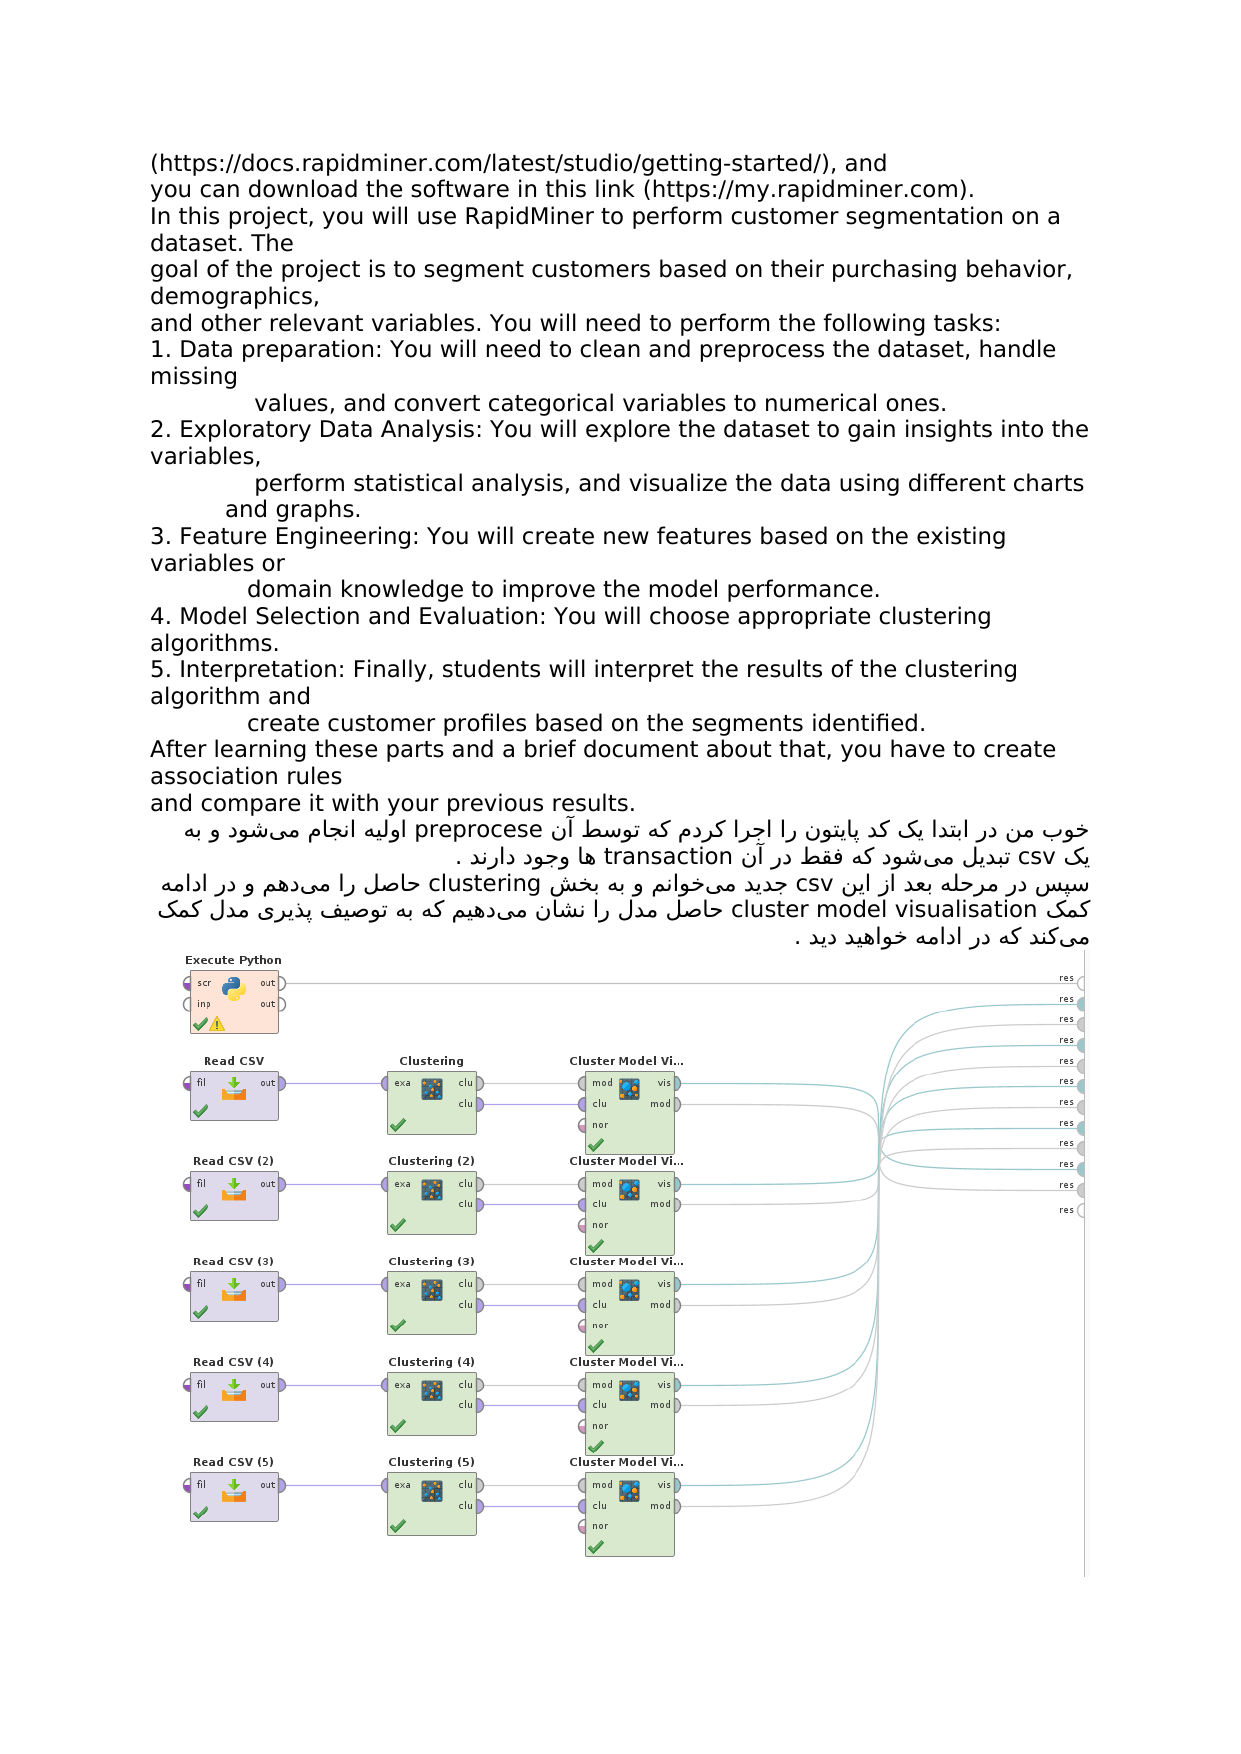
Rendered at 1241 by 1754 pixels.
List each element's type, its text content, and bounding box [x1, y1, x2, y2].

text 5. Interpretation: Finally, students will interpret the results of the clustering algorithm and [150, 657, 1090, 710]
text goal of the project is to segment customers based on their purchasing behavior, demographics, [150, 257, 1090, 310]
text خوب من در ابتدا یک کد پایتون را اجرا کردم که توسط آن preprocese اولیه انجام می‌شود و به یک csv تبدیل می‌شود که فقط در آن transaction ها وجود دارند . [150, 817, 1090, 870]
text and compare it with your previous results. [150, 790, 1090, 817]
text create customer profiles based on the segments identified. [225, 710, 1090, 737]
text domain knowledge to improve the model performance. [225, 577, 1090, 603]
text and other relevant variables. You will need to perform the following tasks: [150, 310, 1090, 337]
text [150, 150, 1090, 177]
picture [149, 950, 1091, 1577]
text 2. Exploratory Data Analysis: You will explore the dataset to gain insights into the variables, [150, 417, 1090, 470]
text After learning these parts and a brief document about that, you have to create association rules [150, 737, 1090, 790]
text 3. Feature Engineering: You will create new features based on the existing variables or [150, 523, 1090, 577]
text you can download the software in this link (https://my.rapidminer.com). [150, 177, 1090, 203]
text values, and convert categorical variables to numerical ones. [225, 390, 1090, 417]
text سپس در مرحله بعد از این csv جدید می‌خوانم و به بخش clustering حاصل را می‌دهم و در ادامه کمک cluster model visualisation حاصل مدل را نشان می‌دهیم که به توصیف پذیری مدل کمک می‌کند که در ادامه خواهید دید . [150, 870, 1090, 950]
text 4. Model Selection and Evaluation: You will choose appropriate clustering algorithms. [150, 603, 1090, 657]
text 1. Data preparation: You will need to clean and preprocess the dataset, handle missing [150, 337, 1090, 390]
text In this project, you will use RapidMiner to perform customer segmentation on a dataset. The [150, 203, 1090, 257]
text perform statistical analysis, and visualize the data using different charts and graphs. [225, 470, 1090, 523]
